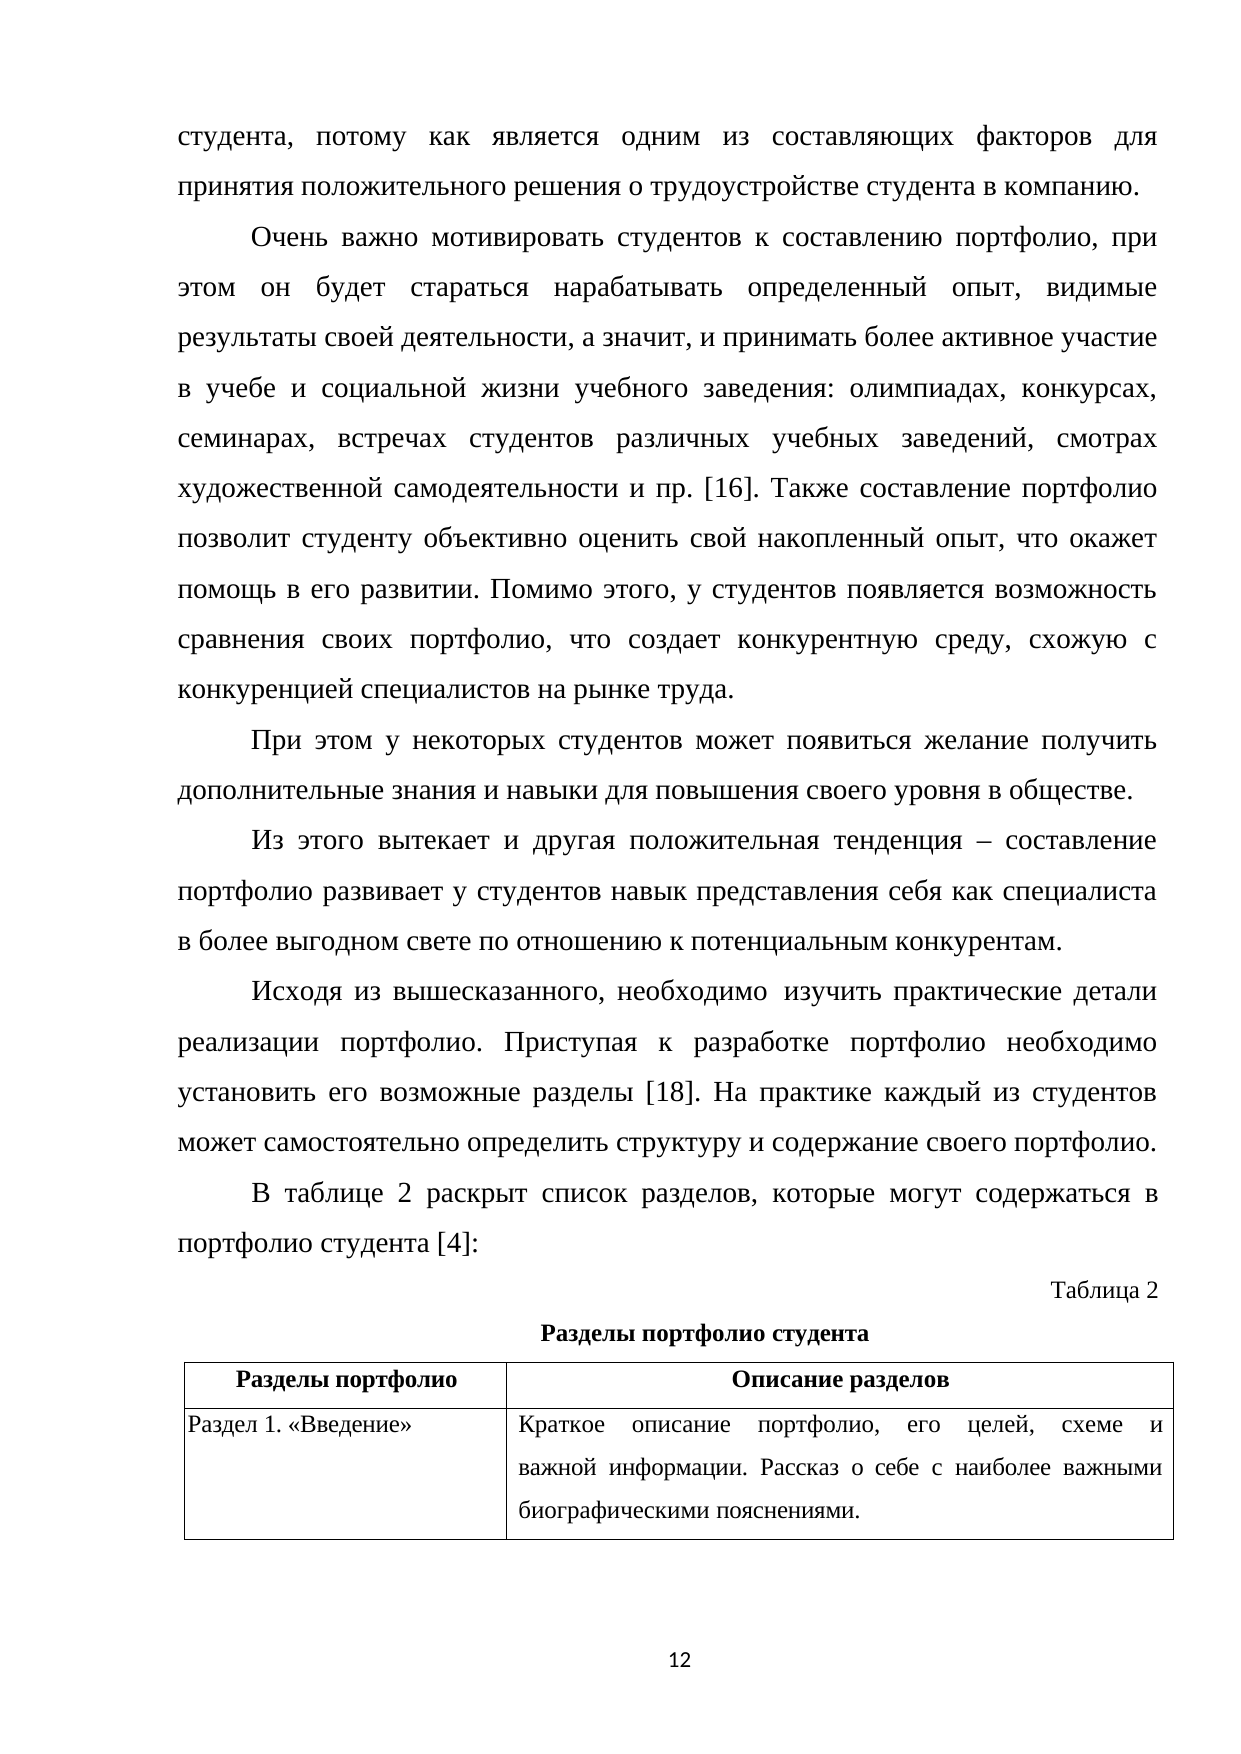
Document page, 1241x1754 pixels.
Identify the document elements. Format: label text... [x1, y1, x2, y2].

text Таблица 2 [177, 1275, 1158, 1304]
table_header Разделы портфолио [185, 1363, 506, 1408]
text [177, 118, 1158, 202]
text Очень важно мотивировать студентов к составлению портфолио, при этом он будет стараться нарабатывать определенный опыт, видимые результаты своей деятельности, а значит, и принимать более активное участие в учебе и социальной жизни учебного заведения: олимпиадах, конкурсах, семинарах, встречах студентов различных учебных заведений, смотрах художественной самодеятельности и пр. [16]. Также составление портфолио позволит студенту объективно оценить свой накопленный опыт, что окажет помощь в его развитии. Помимо этого, у студентов появляется возможность сравнения своих портфолио, что создает конкурентную среду, схожую с конкуренцией специалистов на рынке труда. [177, 219, 1158, 705]
text В таблице 2 раскрыт список разделов, которые могут содержаться в портфолио студента [4]: [177, 1175, 1158, 1258]
table_cell Раздел 1. «Введение» [185, 1409, 506, 1538]
text Из этого вытекает и другая положительная тенденция – составление портфолио развивает у студентов навык представления себя как специалиста в более выгодном свете по отношению к потенциальным конкурентам. [177, 822, 1158, 957]
text Разделы портфолио студента [177, 1318, 1158, 1347]
text При этом у некоторых студентов может появиться желание получить дополнительные знания и навыки для повышения своего уровня в обществе. [177, 722, 1158, 806]
table_cell Краткое описание портфолио, его целей, схеме и важной информации. Рассказ о себе с наиболее важными биографическими пояснениями. [507, 1409, 1173, 1538]
text Исходя из вышесказанного, необходимо изучить практические детали реализации портфолио. Приступая к разработке портфолио необходимо установить его возможные разделы [18]. На практике каждый из студентов может самостоятельно определить структуру и содержание своего портфолио. [177, 973, 1158, 1158]
table_header Описание разделов [507, 1363, 1173, 1408]
